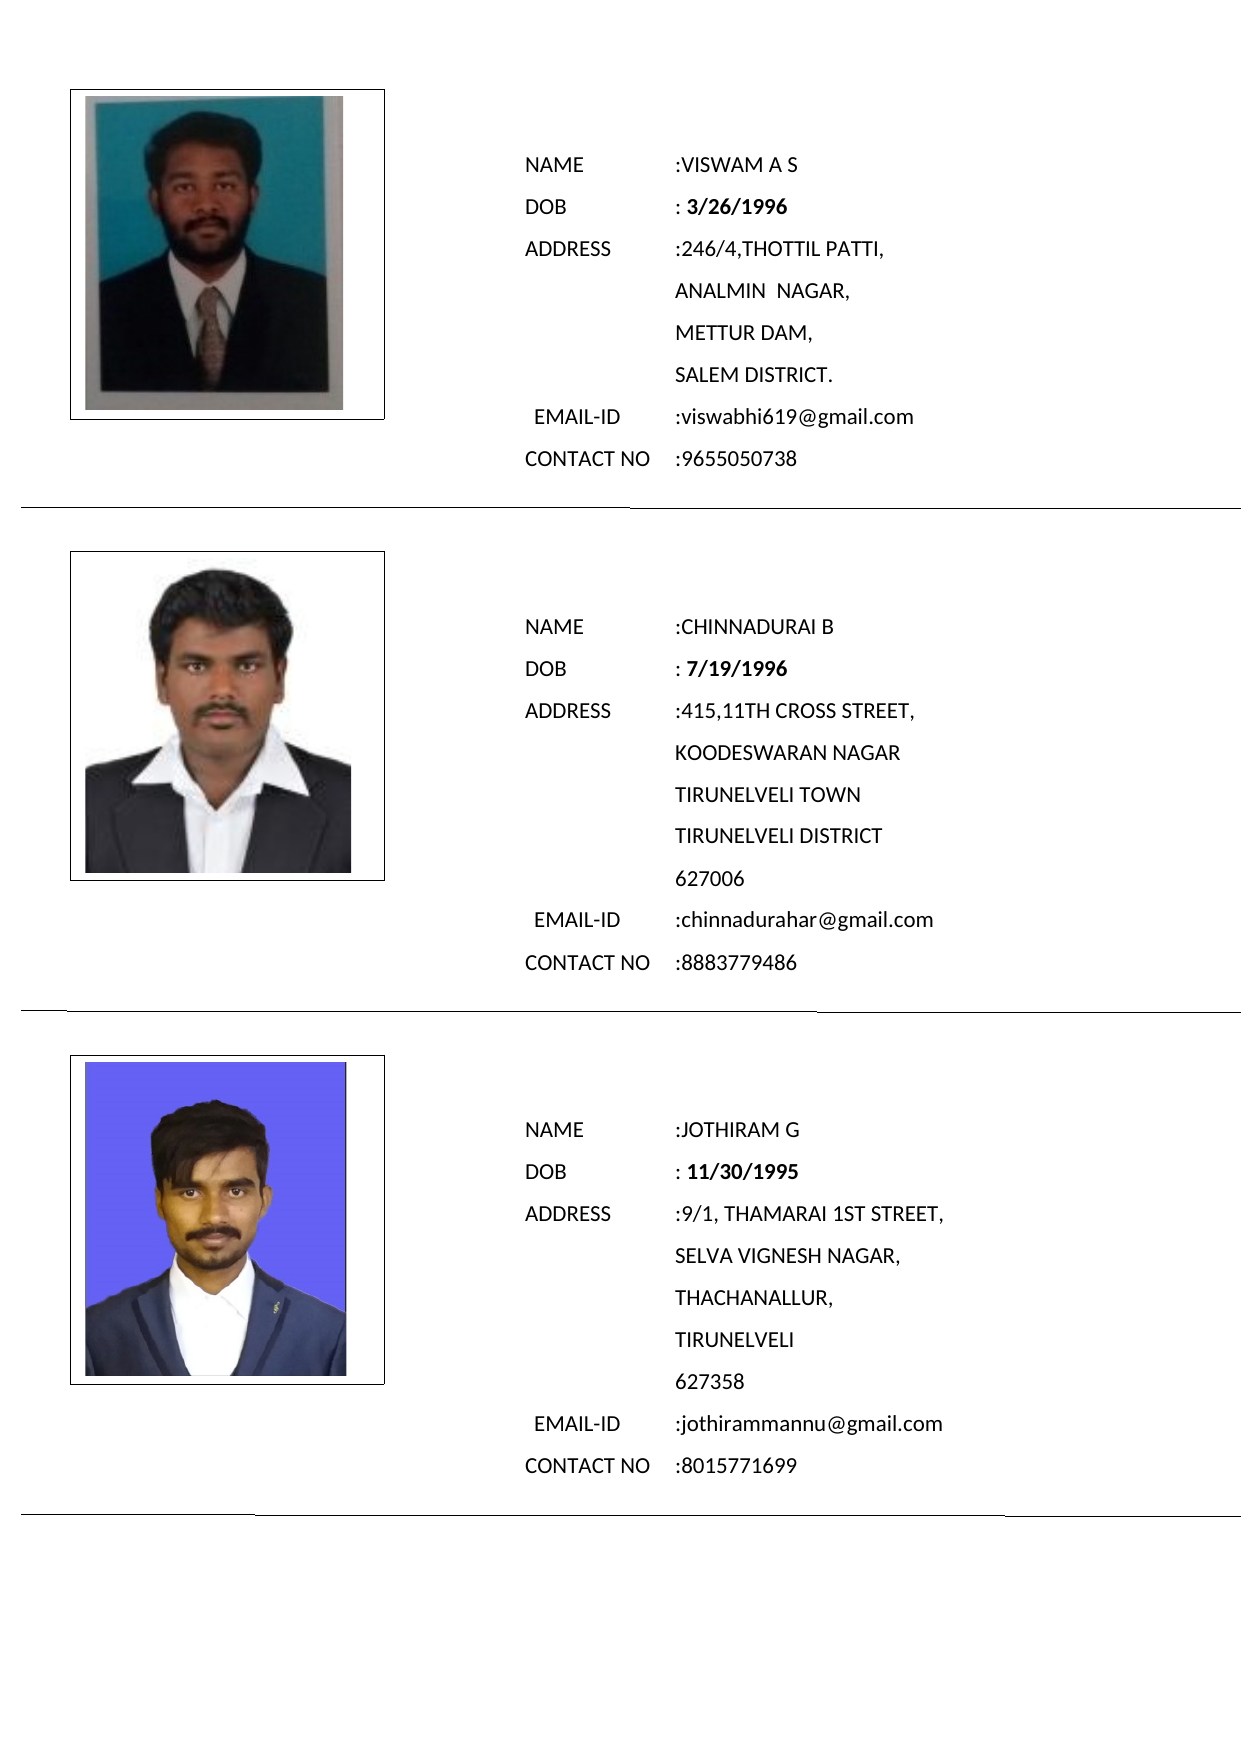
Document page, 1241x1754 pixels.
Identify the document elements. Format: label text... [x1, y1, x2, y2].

picture [85, 96, 344, 410]
text 627006 [450, 864, 945, 892]
text NAME :CHINNADURAI B [412, 612, 945, 640]
text NAME :VISWAM A S [412, 150, 945, 178]
text CONTACT NO :8883779486 [412, 948, 945, 976]
text EMAIL-ID :jothirammannu@gmail.com [112, 1409, 945, 1437]
text 627358 [450, 1367, 945, 1395]
text CONTACT NO :8015771699 [412, 1451, 945, 1479]
text NAME :JOTHIRAM G [412, 1116, 945, 1143]
text KOODESWARAN NAGAR [600, 738, 945, 766]
text EMAIL-ID :chinnadurahar@gmail.com [112, 906, 945, 934]
text DOB : 11/30/1995 [412, 1157, 945, 1186]
text SALEM DISTRICT. [450, 360, 945, 388]
text ADDRESS :415,11TH CROSS STREET, [450, 696, 945, 724]
text METTUR DAM, [450, 318, 945, 346]
text ADDRESS :246/4,THOTTIL PATTI, [450, 234, 945, 262]
text TIRUNELVELI TOWN [450, 780, 945, 808]
picture [85, 1062, 347, 1376]
text DOB : 3/26/1996 [412, 192, 945, 220]
picture [85, 558, 352, 873]
text TIRUNELVELI DISTRICT [450, 822, 945, 850]
text DOB : 7/19/1996 [412, 654, 945, 682]
text THACHANALLUR, TIRUNELVELI [675, 1283, 945, 1353]
text ANALMIN NAGAR, [600, 276, 945, 304]
text CONTACT NO :9655050738 [412, 444, 945, 472]
text ADDRESS :9/1, THAMARAI 1ST STREET, [450, 1199, 945, 1227]
text SELVA VIGNESH NAGAR, [600, 1241, 945, 1269]
text EMAIL-ID :viswabhi619@gmail.com [112, 402, 945, 430]
